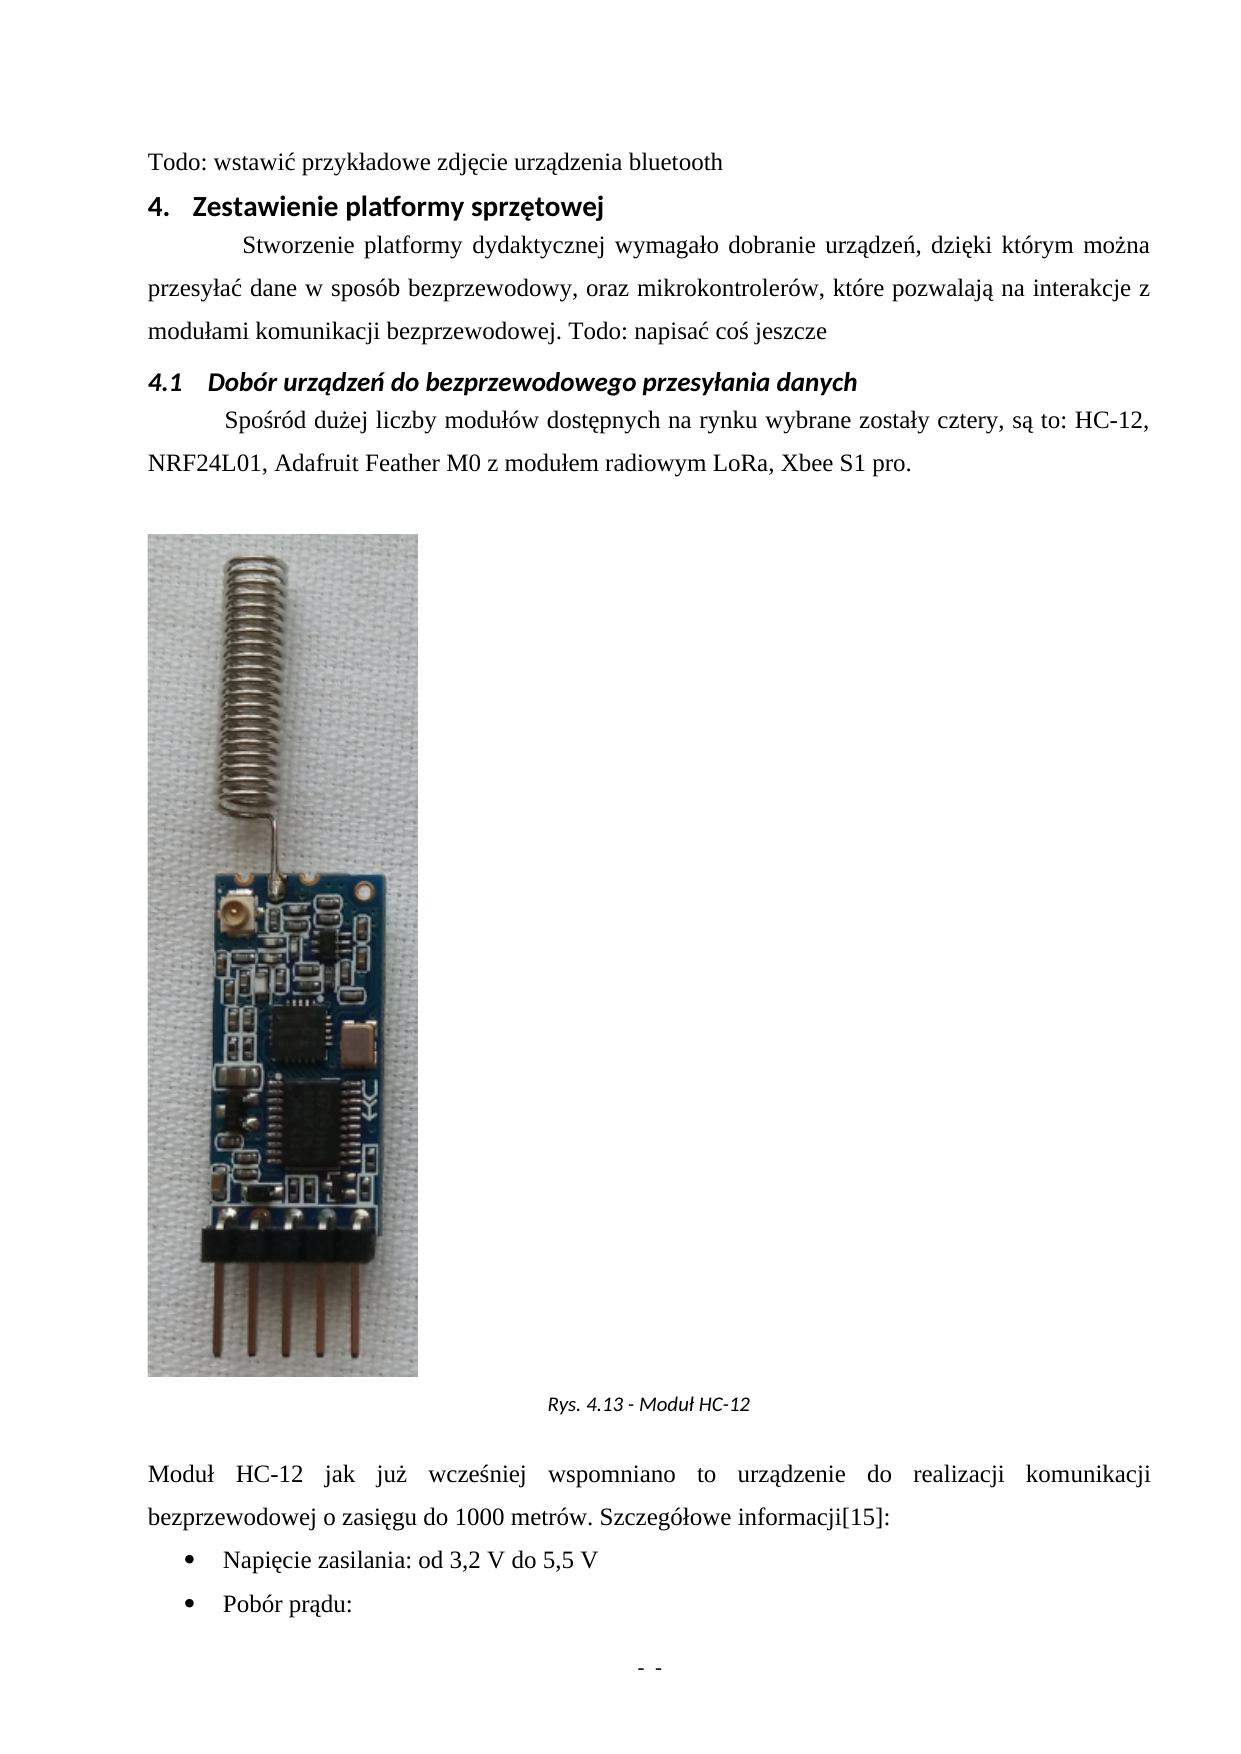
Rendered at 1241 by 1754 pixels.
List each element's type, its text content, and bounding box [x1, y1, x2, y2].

text Todo: wstawić przykładowe zdjęcie urządzenia bluetooth [148, 147, 1152, 176]
text Moduł HC-12 jak już wcześniej wspomniano to urządzenie do realizacji komunikacji bezprzewodowej o zasięgu do 1000 metrów. Szczegółowe informacji[15]: [148, 1459, 1152, 1531]
subtitle Zestawienie platformy sprzętowej [148, 188, 1152, 224]
picture [147, 534, 418, 1377]
list Pobór prądu: [185, 1589, 1152, 1617]
text Spośród dużej liczby modułów dostępnych na rynku wybrane zostały cztery, są to: HC-12, NRF24L01, Adafruit Feather M0 z modułem radiowym LoRa, Xbee S1 pro. [148, 405, 1152, 477]
subtitle Dobór urządzeń do bezprzewodowego przesyłania danych [148, 366, 1152, 399]
text Stworzenie platformy dydaktycznej wymagało dobranie urządzeń, dzięki którym można przesyłać dane w sposób bezprzewodowy, oraz mikrokontrolerów, które pozwalają na interakcje z modułami komunikacji bezprzewodowej. Todo: napisać coś jeszcze [148, 230, 1152, 345]
list Napięcie zasilania: od 3,2 V do 5,5 V [185, 1546, 1152, 1574]
